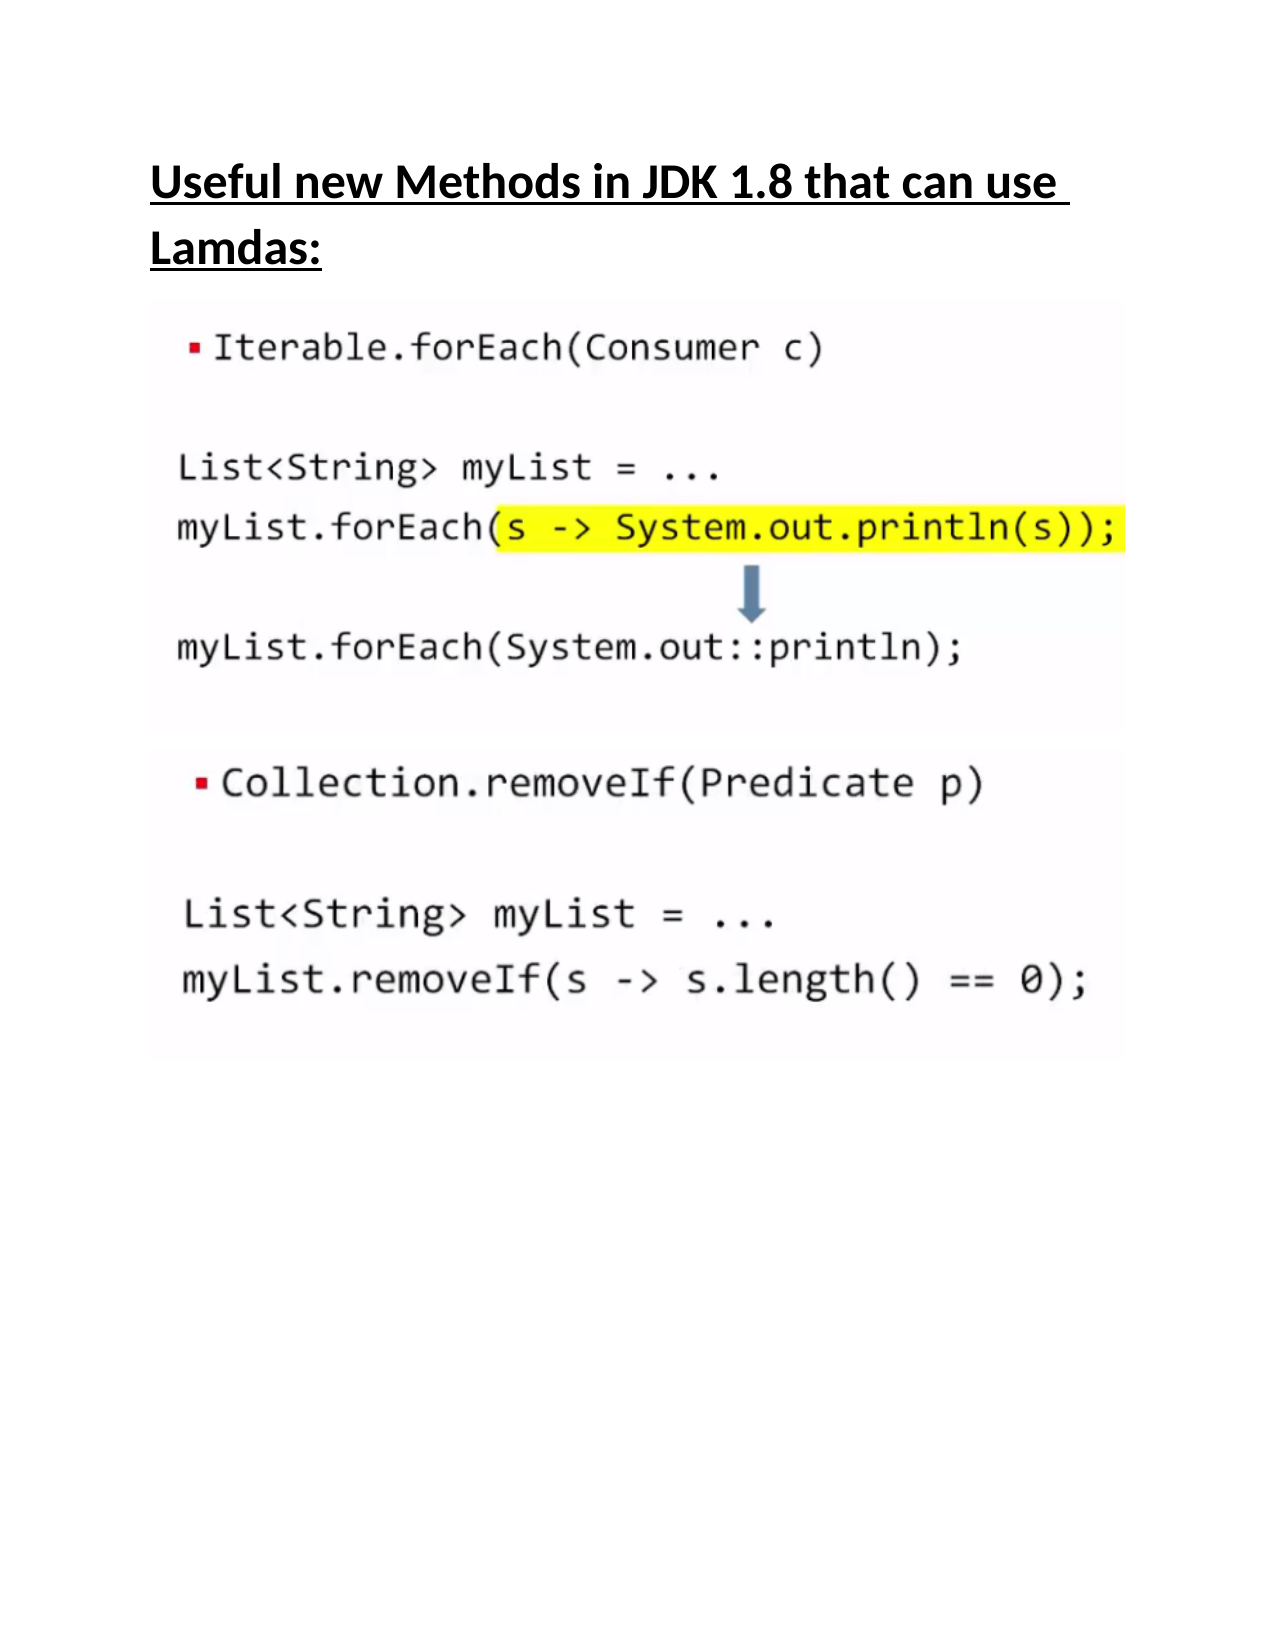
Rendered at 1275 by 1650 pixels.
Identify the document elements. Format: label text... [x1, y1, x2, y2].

text Useful new Methods in JDK 1.8 that can use Lamdas: [150, 150, 1125, 277]
picture [150, 750, 1125, 1061]
picture [150, 298, 1125, 732]
